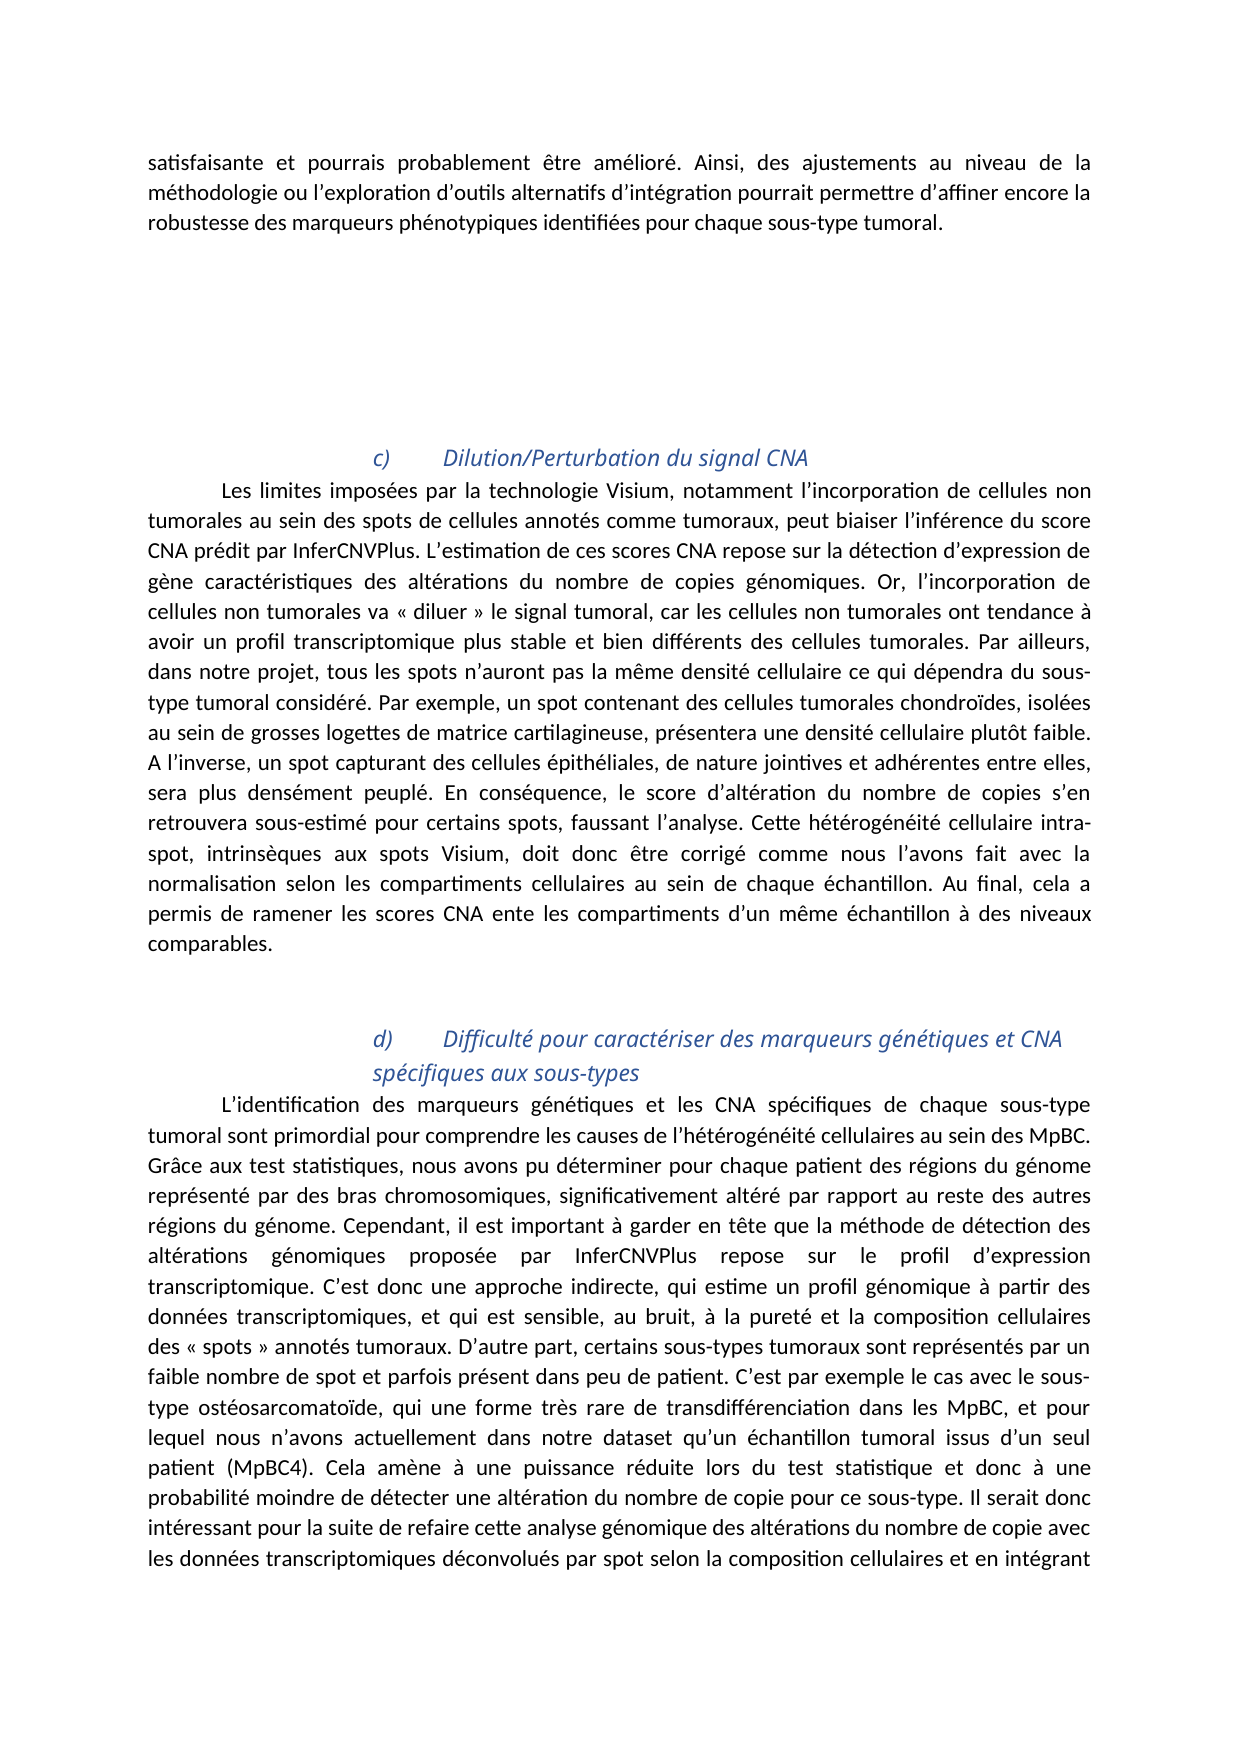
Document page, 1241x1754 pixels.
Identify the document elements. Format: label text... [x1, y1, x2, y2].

subtitle Dilution/Perturbation du signal CNA [373, 442, 1093, 474]
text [148, 148, 1093, 236]
text Les limites imposées par la technologie Visium, notamment l’incorporation de cellules non tumorales au sein des spots de cellules annotés comme tumoraux, peut biaiser l’inférence du score CNA prédit par InferCNVPlus. L’estimation de ces scores CNA repose sur la détection d’expression de gène caractéristiques des altérations du nombre de copies génomiques. Or, l’incorporation de cellules non tumorales va « diluer » le signal tumoral, car les cellules non tumorales ont tendance à avoir un profil transcriptomique plus stable et bien différents des cellules tumorales. Par ailleurs, dans notre projet, tous les spots n’auront pas la même densité cellulaire ce qui dépendra du sous-type tumoral considéré. Par exemple, un spot contenant des cellules tumorales chondroïdes, isolées au sein de grosses logettes de matrice cartilagineuse, présentera une densité cellulaire plutôt faible. A l’inverse, un spot capturant des cellules épithéliales, de nature jointives et adhérentes entre elles, sera plus densément peuplé. En conséquence, le score d’altération du nombre de copies s’en retrouvera sous-estimé pour certains spots, faussant l’analyse. Cette hétérogénéité cellulaire intra-spot, intrinsèques aux spots Visium, doit donc être corrigé comme nous l’avons fait avec la normalisation selon les compartiments cellulaires au sein de chaque échantillon. Au final, cela a permis de ramener les scores CNA ente les compartiments d’un même échantillon à des niveaux comparables. [148, 476, 1093, 957]
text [148, 1091, 1093, 1572]
subtitle Difficulté pour caractériser des marqueurs génétiques et CNA spécifiques aux sous-types [373, 1023, 1093, 1088]
